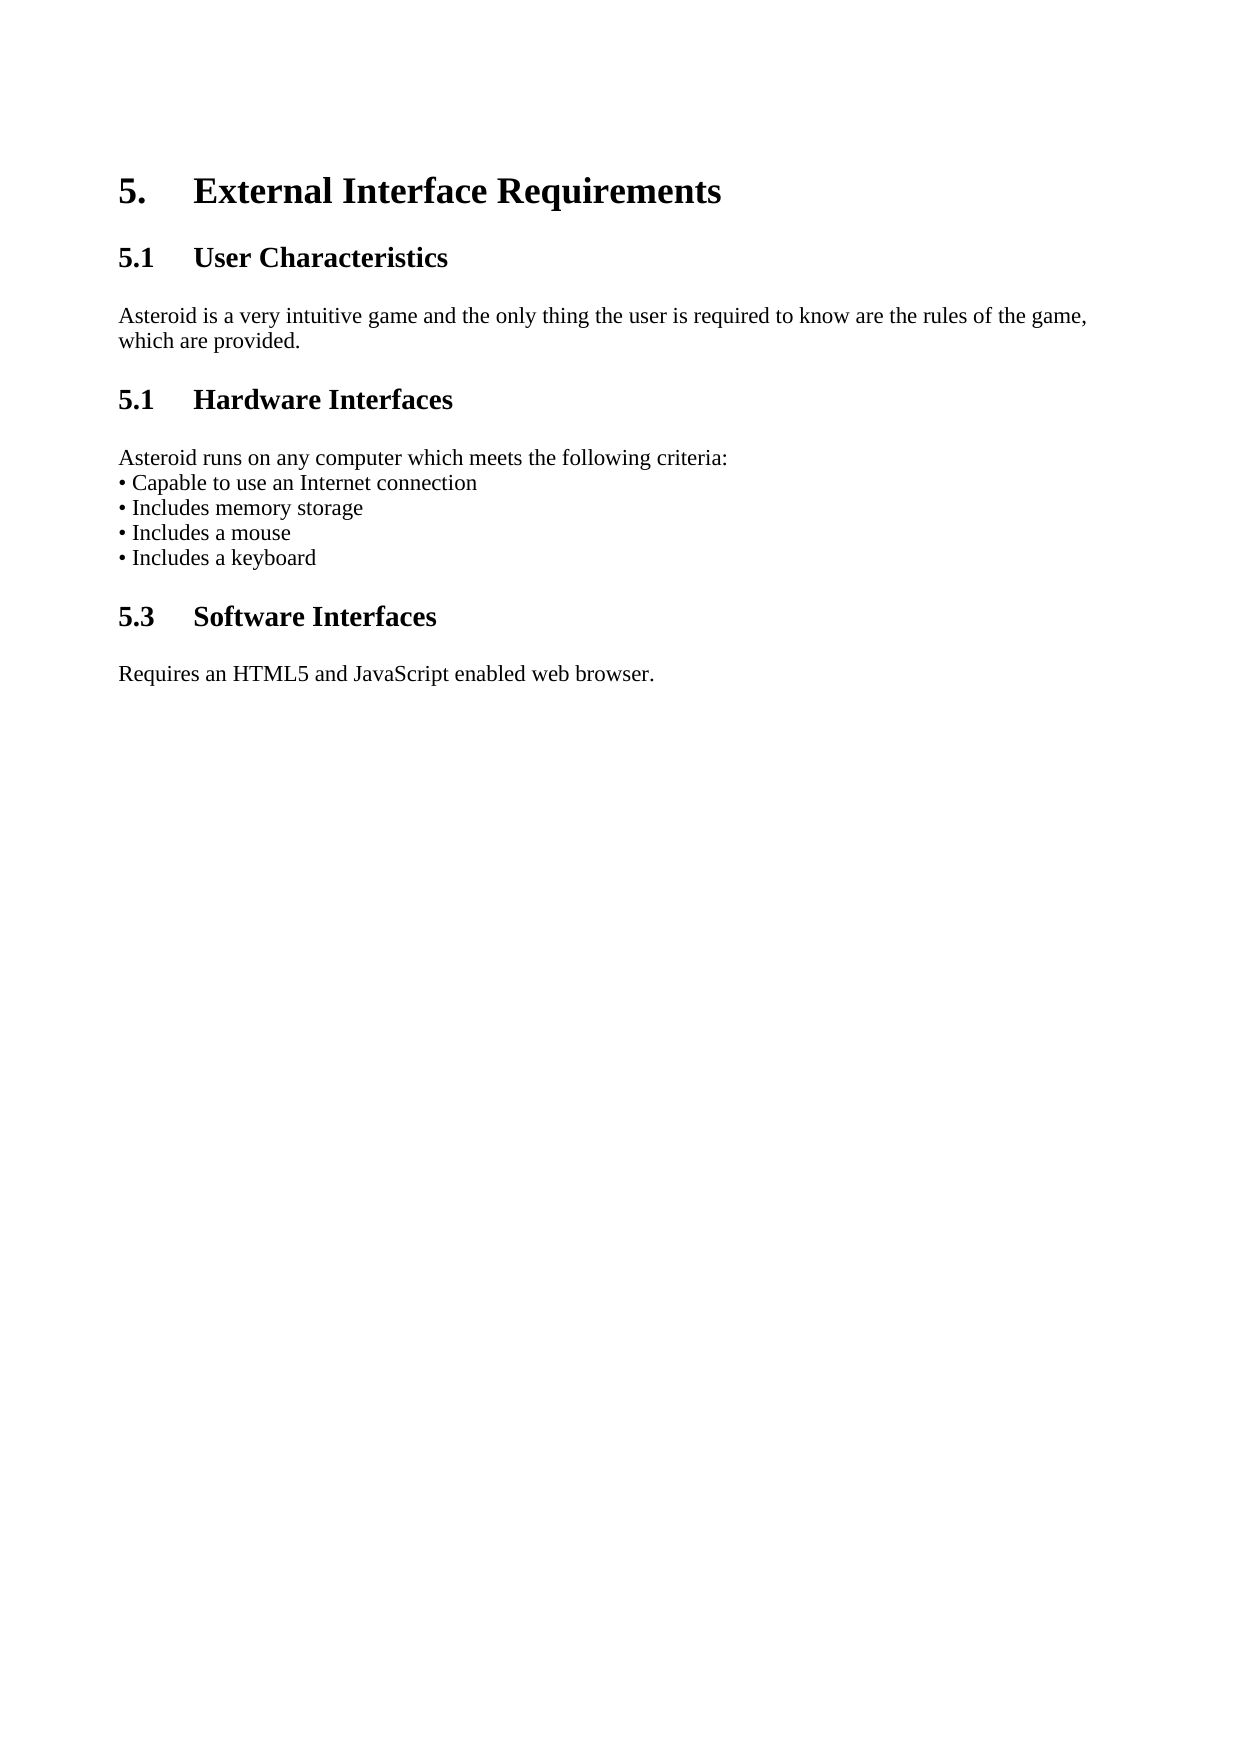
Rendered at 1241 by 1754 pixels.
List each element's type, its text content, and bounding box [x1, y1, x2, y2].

text Asteroid is a very intuitive game and the only thing the user is required to know are the rules of the game, which are provided. [118, 303, 1122, 353]
subtitle 5.1 Hardware Interfaces [118, 382, 1122, 416]
text • Capable to use an Internet connection [118, 470, 1122, 495]
text Asteroid runs on any computer which meets the following criteria: [118, 445, 1122, 470]
text Requires an HTML5 and JavaScript enabled web browser. [118, 662, 1122, 687]
text • Includes memory storage [118, 495, 1122, 520]
subtitle 5.3 Software Interfaces [118, 599, 1122, 633]
text • Includes a mouse [118, 520, 1122, 545]
text • Includes a keyboard [118, 545, 1122, 570]
subtitle 5.1 User Characteristics [118, 240, 1122, 274]
subtitle 5. External Interface Requirements [118, 168, 1122, 211]
